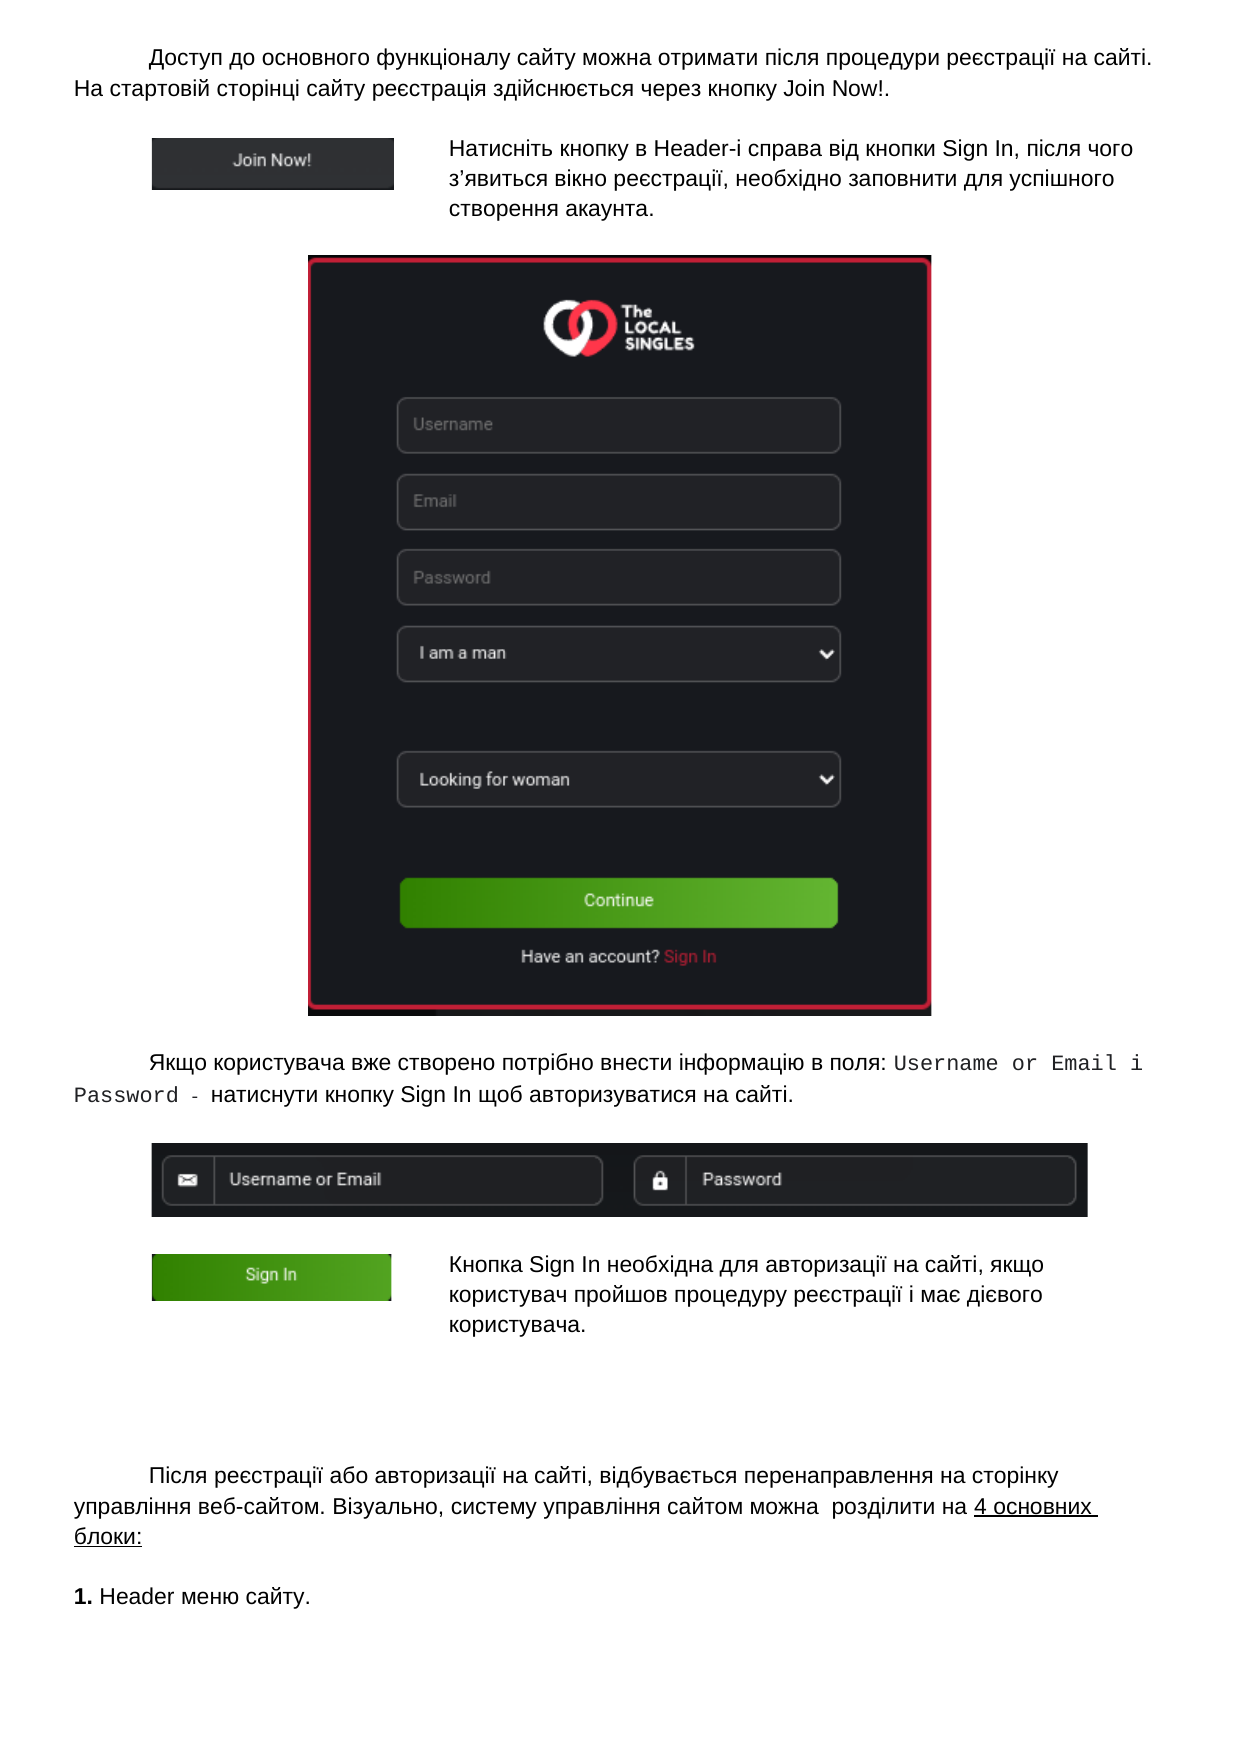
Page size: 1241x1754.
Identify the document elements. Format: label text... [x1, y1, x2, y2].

text 1. Header меню сайту. [74, 1583, 1166, 1609]
picture [151, 1143, 1088, 1217]
picture [151, 1254, 392, 1301]
picture [308, 255, 932, 1016]
picture [151, 138, 394, 190]
text Доступ до основного функціоналу сайту можна отримати після процедури реєстрації на сайті. На стартовій сторінці сайту реєстрація здійснюється через кнопку Join Now!. [74, 44, 1166, 101]
text Після реєстрації або авторизації на сайті, відбувається перенаправлення на сторінку управління веб-сайтом. Візуально, систему управління сайтом можна розділити на 4 основних блоки: [74, 1462, 1166, 1549]
text Якщо користувача вже створено потрібно внести інформацію в поля: Username or Email і Password - натиснути кнопку Sign In щоб авторизуватися на сайті. [74, 1049, 1166, 1109]
text Кнопка Sign In необхідна для авторизації на сайті, якщо користувач пройшов процедуру реєстрації і має дієвого користувача. [449, 1251, 1166, 1338]
text Натисніть кнопку в Header-і справа від кнопки Sign In, після чого з’явиться вікно реєстрації, необхідно заповнити для успішного створення акаунта. [449, 135, 1166, 222]
